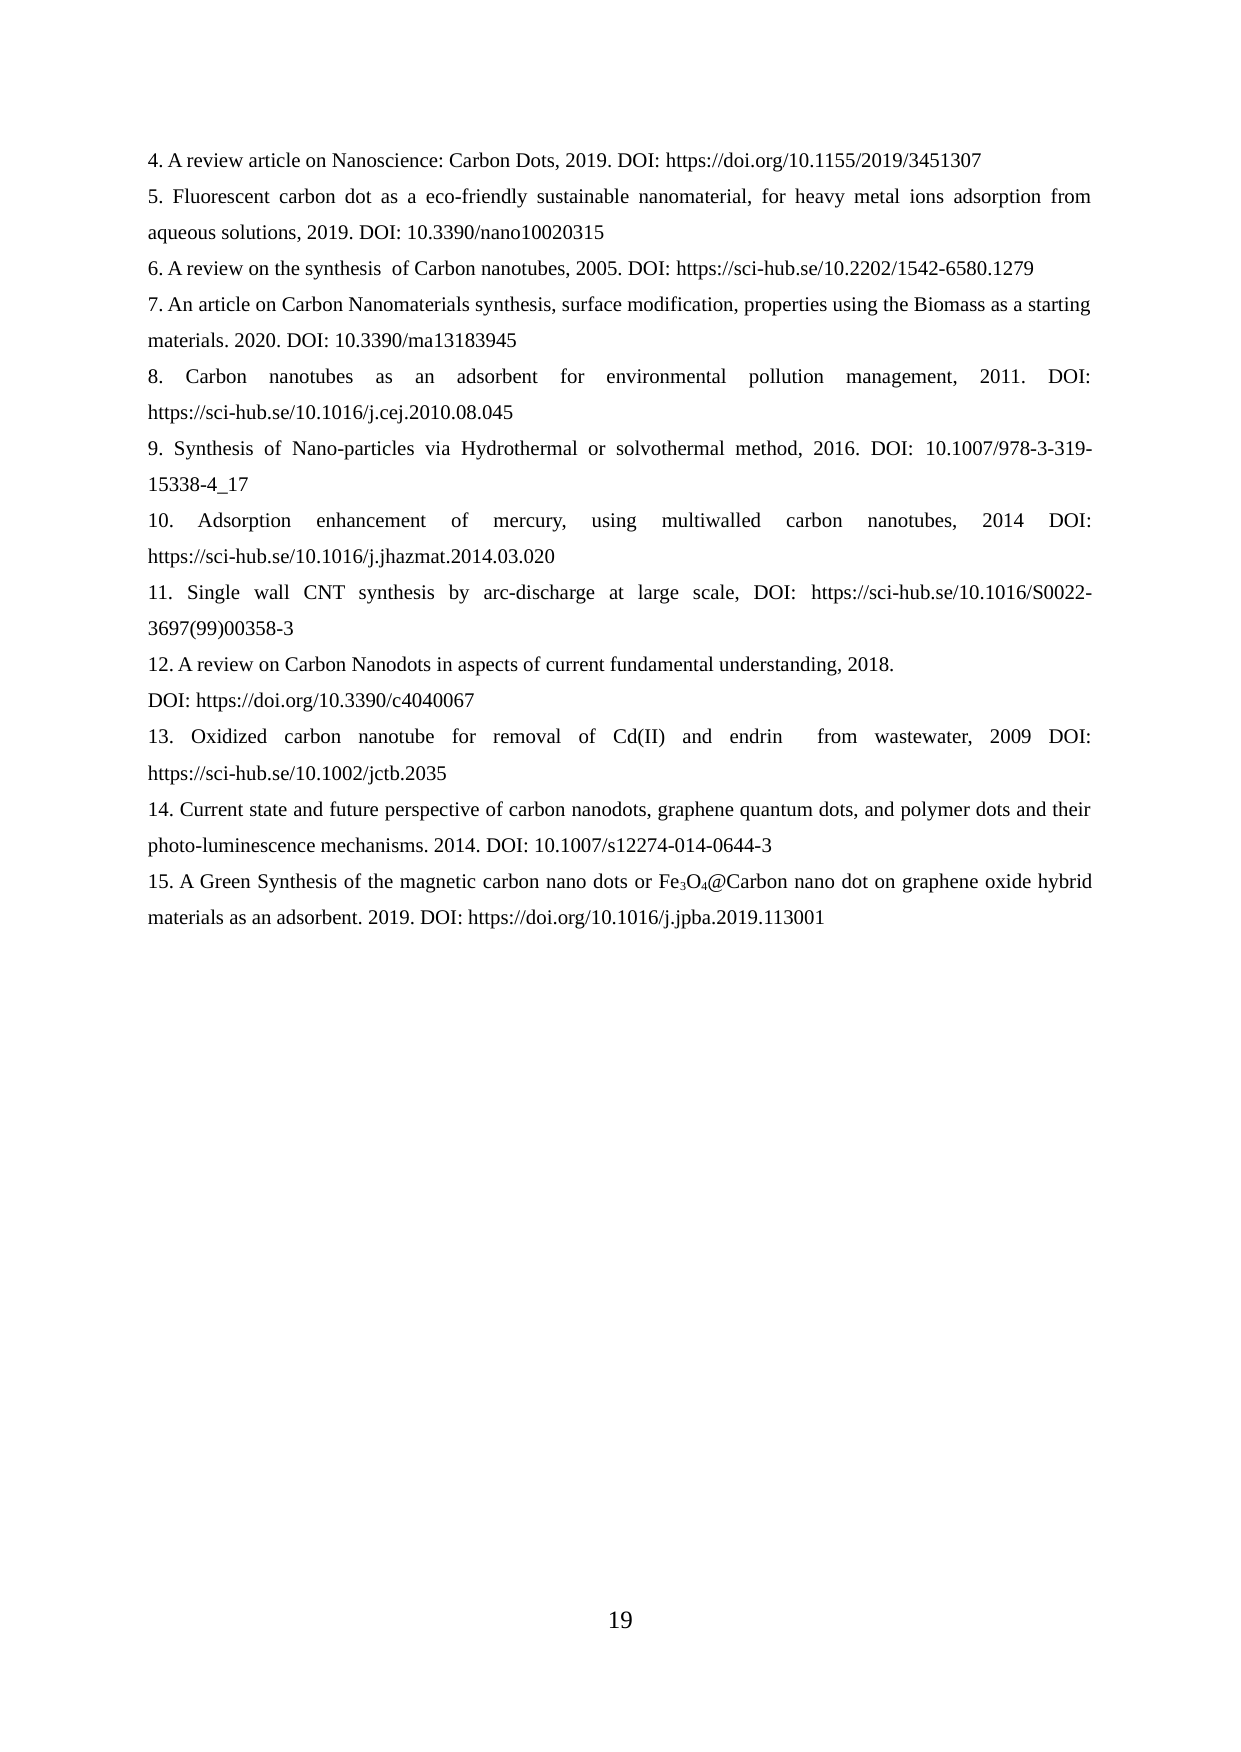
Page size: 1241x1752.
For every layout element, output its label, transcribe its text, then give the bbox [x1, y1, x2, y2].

text 5. Fluorescent carbon dot as a eco-friendly sustainable nanomaterial, for heavy metal ions adsorption from aqueous solutions, 2019. DOI: 10.3390/nano10020315 [148, 184, 1092, 244]
text 11. Single wall CNT synthesis by arc-discharge at large scale, DOI: https://sci-hub.se/10.1016/S0022-3697(99)00358-3 [148, 580, 1092, 640]
text 15. A Green Synthesis of the magnetic carbon nano dots or Fe3O4@Carbon nano dot on graphene oxide hybrid materials as an adsorbent. 2019. DOI: https://doi.org/10.1016/j.jpba.2019.113001 [148, 868, 1092, 929]
text DOI: https://doi.org/10.3390/c4040067 [148, 688, 1092, 712]
text 13. Oxidized carbon nanotube for removal of Cd(II) and endrin from wastewater, 2009 DOI: https://sci-hub.se/10.1002/jctb.2035 [148, 724, 1092, 784]
text 7. An article on Carbon Nanomaterials synthesis, surface modification, properties using the Biomass as a starting materials. 2020. DOI: 10.3390/ma13183945 [148, 292, 1092, 352]
text 9. Synthesis of Nano-particles via Hydrothermal or solvothermal method, 2016. DOI: 10.1007/978-3-319-15338-4_17 [148, 436, 1092, 496]
text 6. A review on the synthesis of Carbon nanotubes, 2005. DOI: https://sci-hub.se/10.2202/1542-6580.1279 [148, 256, 1092, 280]
text 14. Current state and future perspective of carbon nanodots, graphene quantum dots, and polymer dots and their photo-luminescence mechanisms. 2014. DOI: 10.1007/s12274-014-0644-3 [148, 796, 1092, 857]
text 8. Carbon nanotubes as an adsorbent for environmental pollution management, 2011. DOI: https://sci-hub.se/10.1016/j.cej.2010.08.045 [148, 364, 1092, 424]
text 4. A review article on Nanoscience: Carbon Dots, 2019. DOI: https://doi.org/10.1155/2019/3451307 [148, 148, 1092, 172]
text 10. Adsorption enhancement of mercury, using multiwalled carbon nanotubes, 2014 DOI: https://sci-hub.se/10.1016/j.jhazmat.2014.03.020 [148, 508, 1092, 568]
text 12. A review on Carbon Nanodots in aspects of current fundamental understanding, 2018. [148, 652, 1092, 676]
